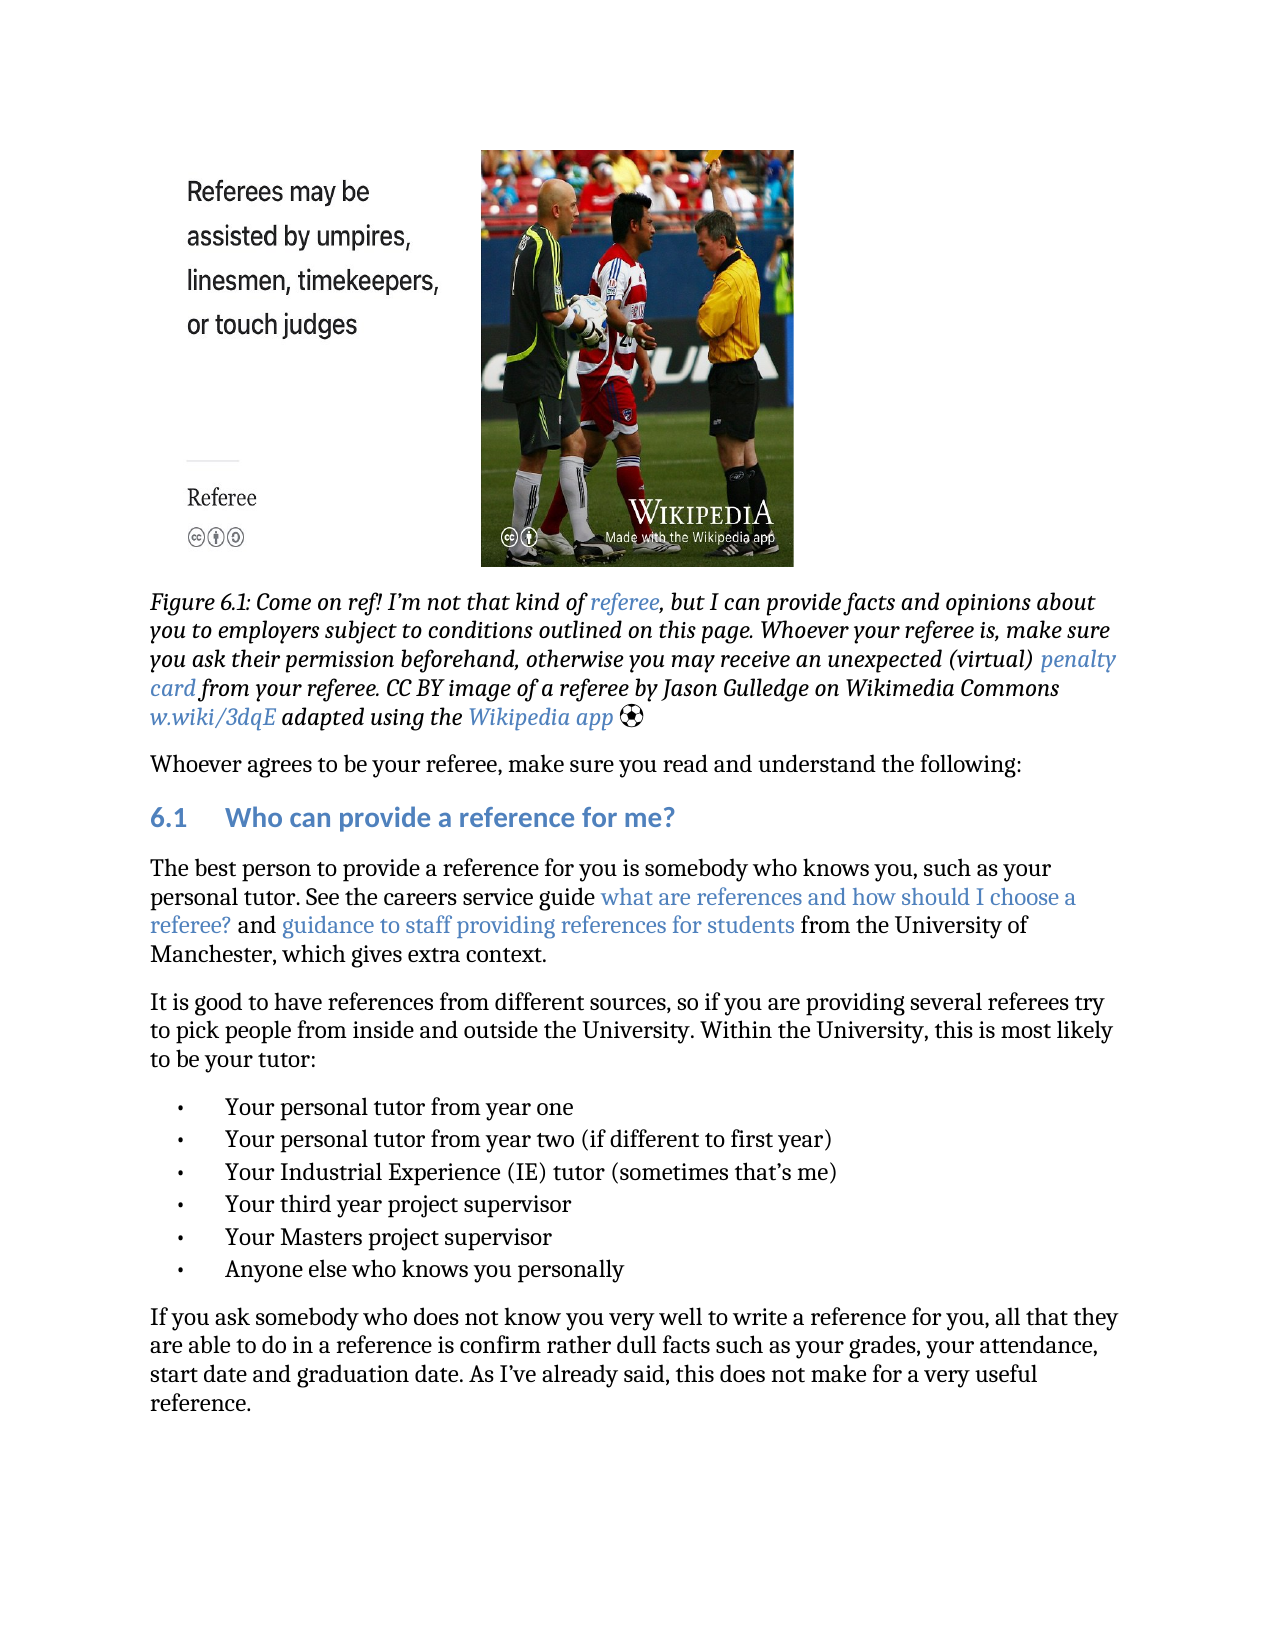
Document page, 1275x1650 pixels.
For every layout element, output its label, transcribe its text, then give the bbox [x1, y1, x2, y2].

list Your Industrial Experience (IE) tutor (sometimes that’s me) [175, 1158, 1125, 1186]
text It is good to have references from different sources, so if you are providing several referees try to pick people from inside and outside the University. Within the University, this is most likely to be your tutor: [150, 988, 1125, 1074]
text Figure 6.1: Come on ref! I’m not that kind of referee, but I can provide facts and opinions about you to employers subject to conditions outlined on this page. Whoever your referee is, make sure you ask their permission beforehand, otherwise you may receive an unexpected (virtual) penalty card from your referee. CC BY image of a referee by Jason Gulledge on Wikimedia Commons w.wiki/3dqE adapted using the Wikipedia app ⚽️ [150, 587, 1125, 731]
picture [168, 150, 794, 567]
list Your personal tutor from year one [175, 1093, 1125, 1121]
list Your third year project supervisor [175, 1190, 1125, 1219]
text The best person to provide a reference for you is somebody who knows you, such as your personal tutor. See the careers service guide what are references and how should I choose a referee? and guidance to staff providing references for students from the University of Manchester, which gives extra context. [150, 854, 1125, 969]
text If you ask somebody who does not know you very well to write a reference for you, all that they are able to do in a reference is confirm rather dull facts such as your grades, your attendance, start date and graduation date. As I’ve already said, this does not make for a very useful reference. [150, 1303, 1125, 1418]
list Your personal tutor from year two (if different to first year) [175, 1125, 1125, 1154]
list Your Masters project supervisor [175, 1223, 1125, 1251]
list Anyone else who knows you personally [175, 1255, 1125, 1284]
text Whoever agrees to be your referee, make sure you read and understand the following: [150, 750, 1125, 779]
subtitle 6.1 Who can provide a reference for me? [150, 799, 1125, 835]
